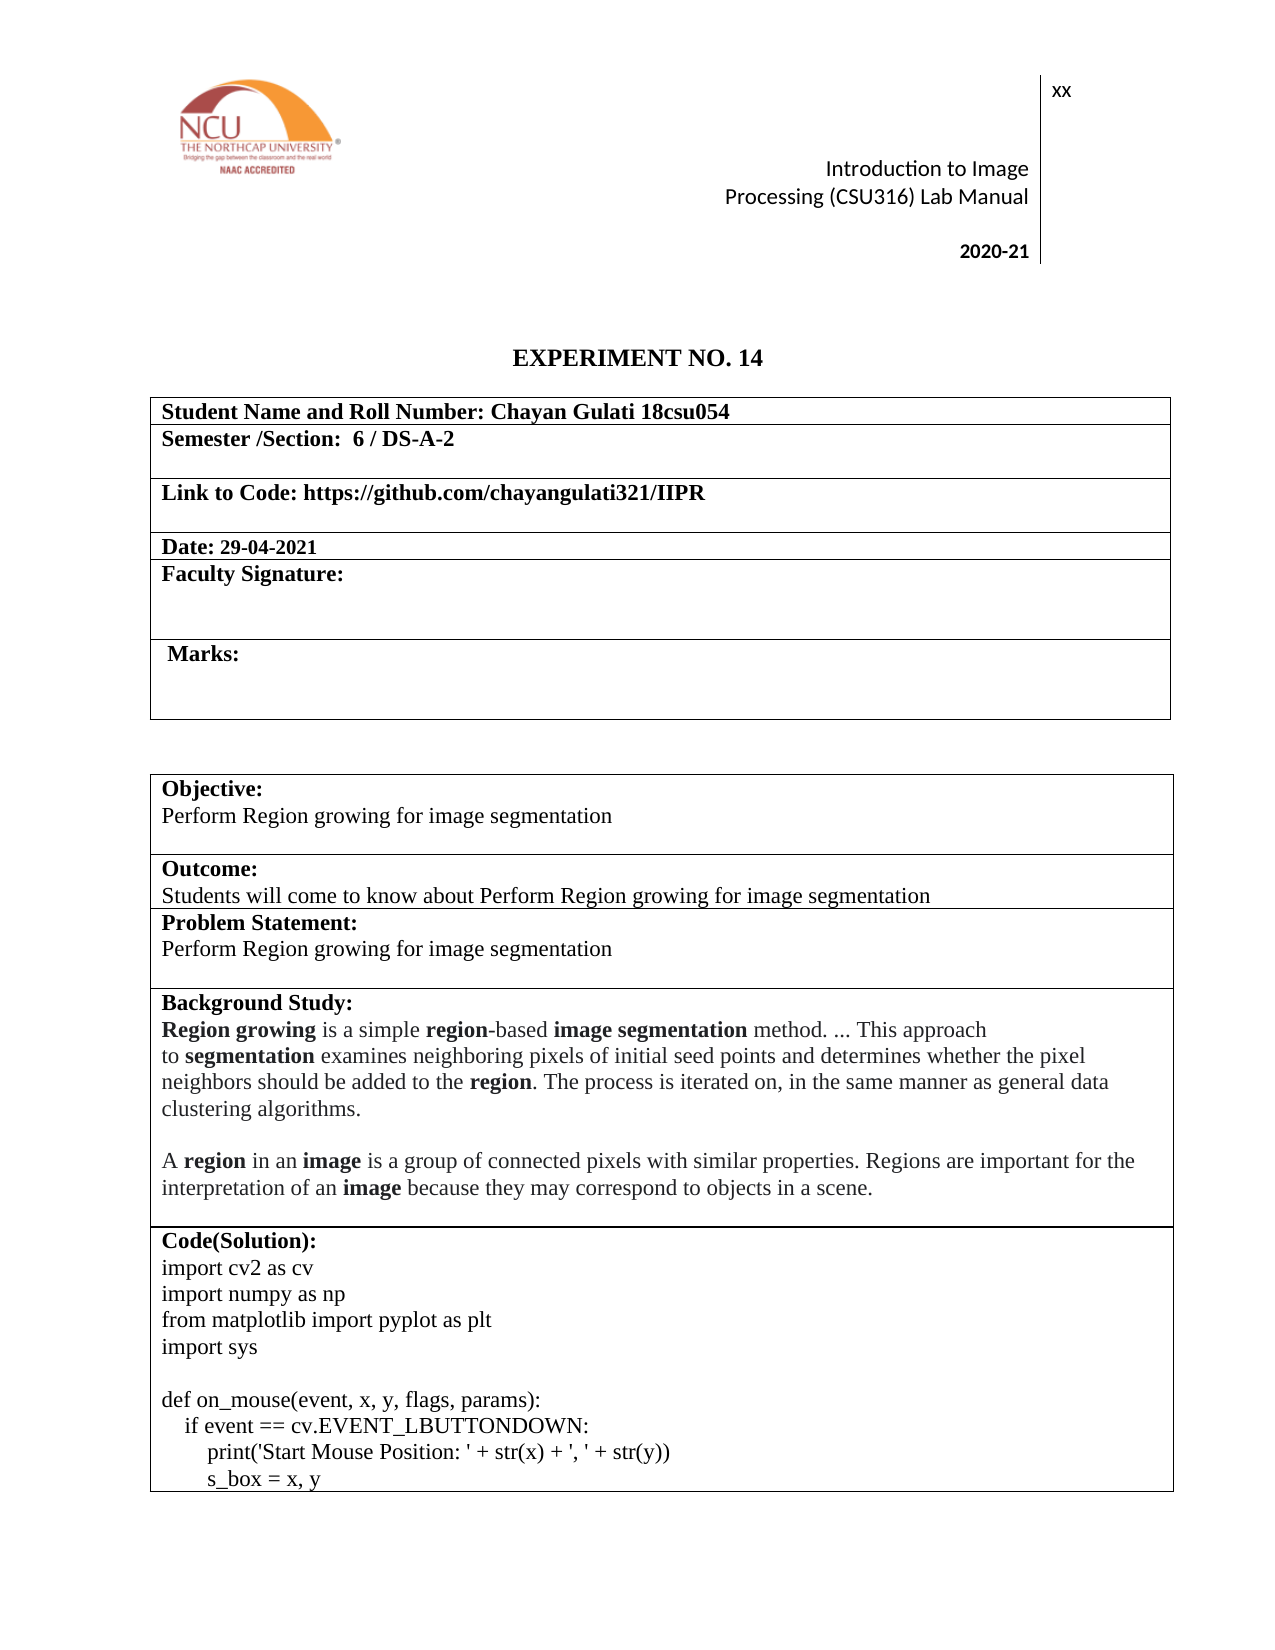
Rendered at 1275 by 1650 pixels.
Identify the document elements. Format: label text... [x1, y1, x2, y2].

table_cell Faculty Signature: [151, 560, 1170, 639]
table_cell Semester /Section: 6 / DS-A-2 [151, 425, 1170, 478]
table_cell Problem Statement: Perform Region growing for image segmentation [151, 909, 1173, 988]
picture [177, 75, 342, 177]
table_cell Background Study: Region growing is a simple region-based image segmentation method. ... This approach to segmentation examines neighboring pixels of initial seed points and determines whether the pixel neighbors should be added to the region. The process is iterated on, in the same manner as general data clustering algorithms. A region in an image is a group of connected pixels with similar properties. Regions are important for the interpretation of an image because they may correspond to objects in a scene. [151, 989, 1173, 1226]
table_cell Marks: [151, 640, 1170, 719]
table_header Student Name and Roll Number: Chayan Gulati 18csu054 [151, 398, 1170, 424]
table_header Objective: Perform Region growing for image segmentation [151, 775, 1173, 854]
table_cell Link to Code: https://github.com/chayangulati321/IIPR [151, 479, 1170, 532]
text EXPERIMENT NO. 14 [150, 343, 1125, 372]
table_cell Date: 29-04-2021 [151, 533, 1170, 559]
table_cell Outcome: Students will come to know about Perform Region growing for image segmentation [151, 855, 1173, 908]
